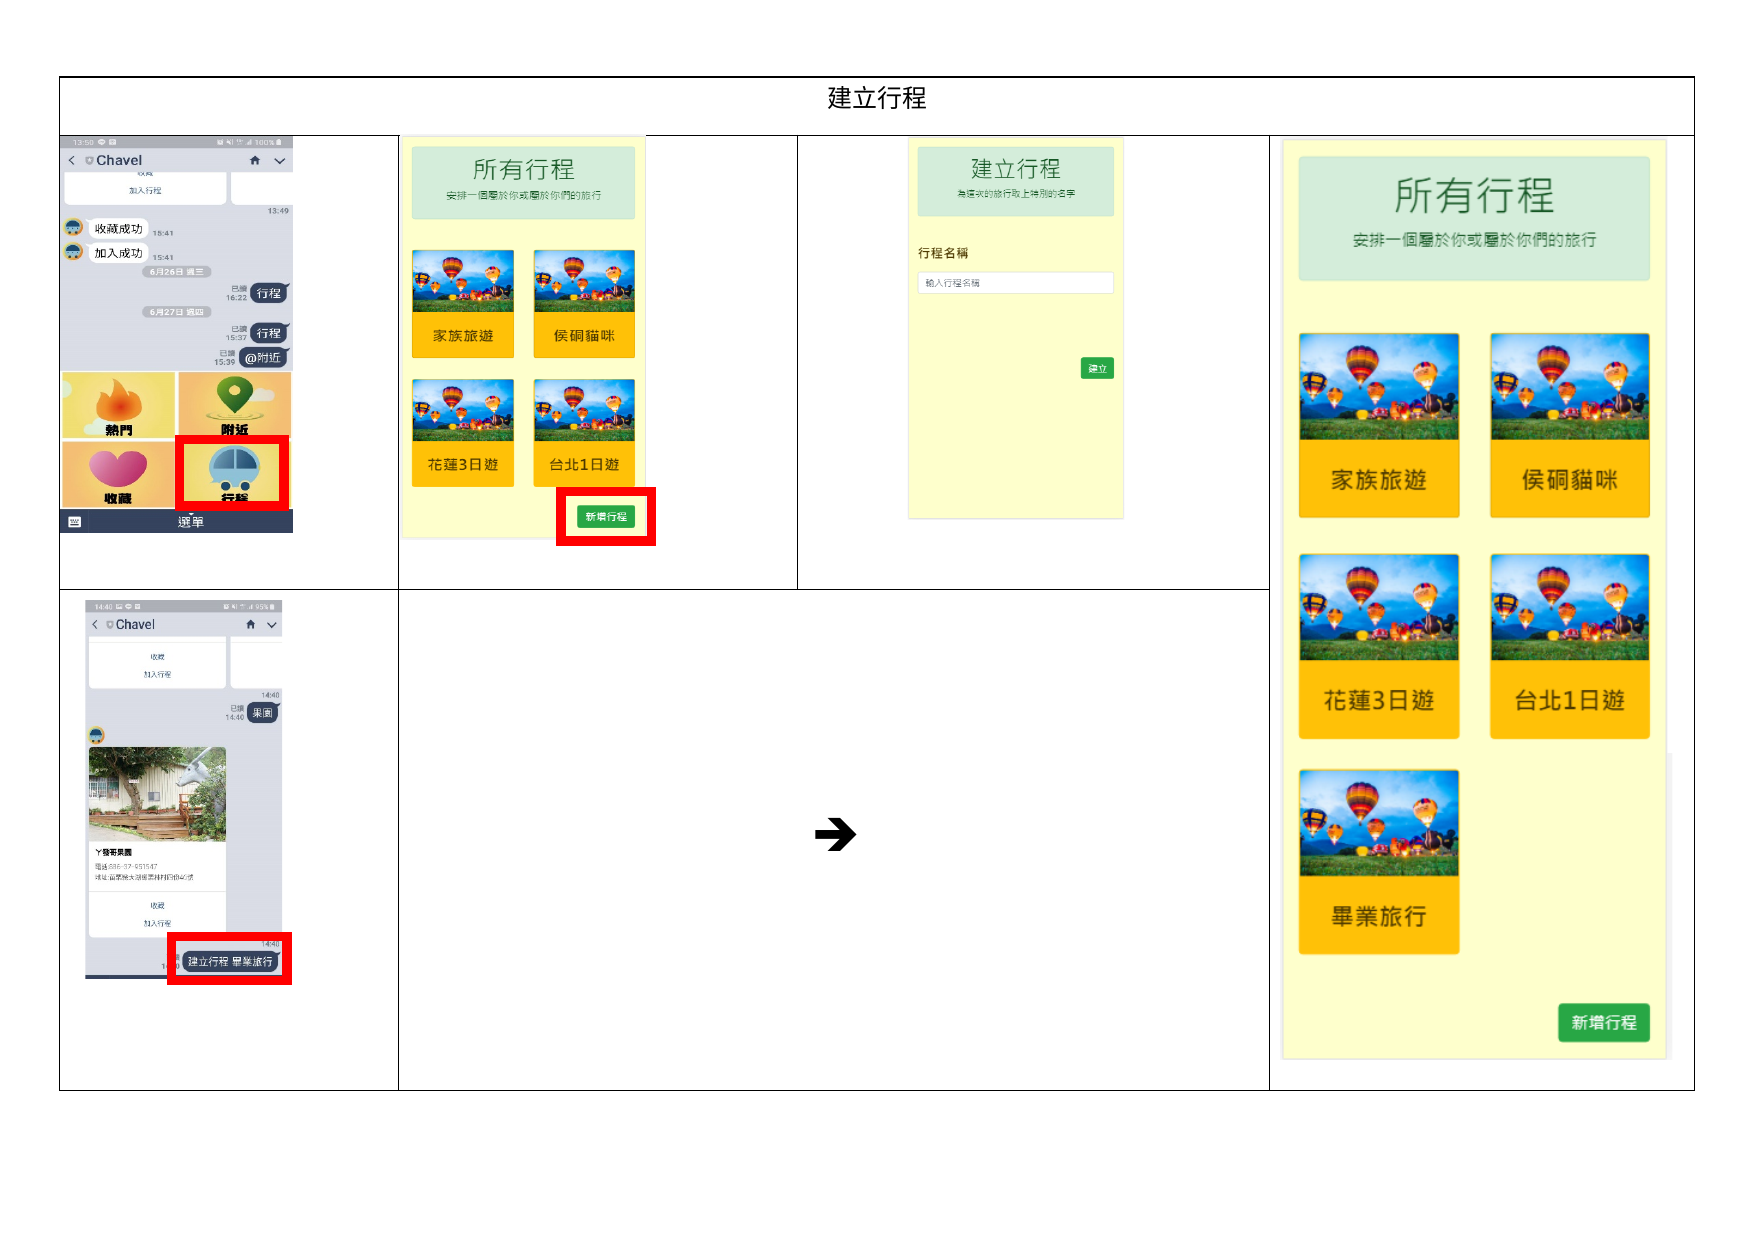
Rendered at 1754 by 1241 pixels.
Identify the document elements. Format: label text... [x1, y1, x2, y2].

picture [85, 600, 283, 979]
picture [60, 136, 293, 533]
table_cell [60, 136, 398, 589]
table_header 建立行程 [60, 78, 1694, 134]
picture [176, 941, 282, 976]
picture [907, 136, 1125, 520]
table_cell [60, 590, 398, 1090]
table_cell [399, 590, 1269, 1090]
picture [400, 134, 646, 540]
picture [566, 496, 647, 536]
table_cell [798, 136, 1269, 589]
table_cell [399, 136, 797, 589]
table_cell [1270, 136, 1694, 1090]
picture [1280, 136, 1673, 1060]
